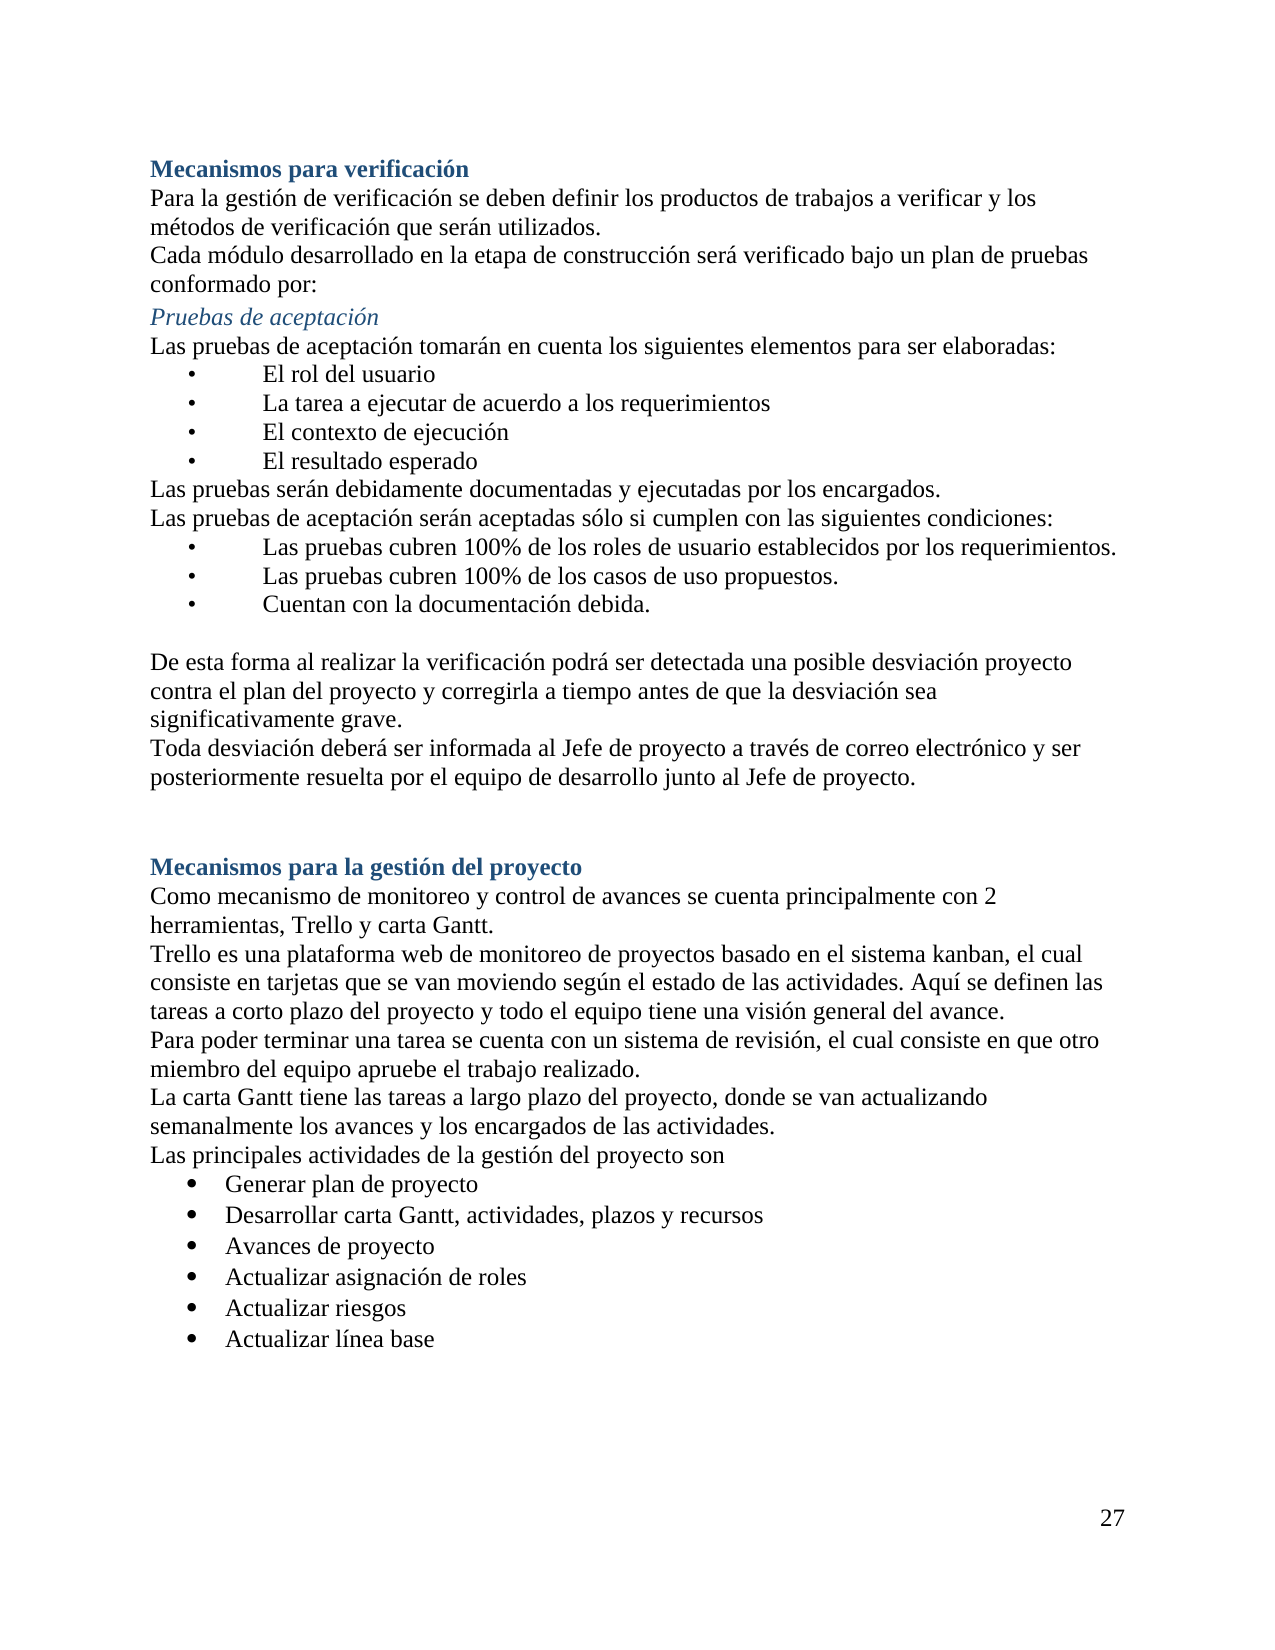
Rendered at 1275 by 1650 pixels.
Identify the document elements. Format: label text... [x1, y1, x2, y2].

subtitle Mecanismos para la gestión del proyecto [150, 852, 1125, 881]
list Avances de proyecto [187, 1231, 1125, 1259]
list El resultado esperado [187, 446, 1125, 474]
text Toda desviación deberá ser informada al Jefe de proyecto a través de correo electrónico y ser posteriormente resuelta por el equipo de desarrollo junto al Jefe de proyecto. [150, 733, 1125, 791]
text Para la gestión de verificación se deben definir los productos de trabajos a verificar y los métodos de verificación que serán utilizados. [150, 183, 1125, 240]
list Actualizar riesgos [187, 1293, 1125, 1322]
text Trello es una plataforma web de monitoreo de proyectos basado en el sistema kanban, el cual consiste en tarjetas que se van moviendo según el estado de las actividades. Aquí se definen las tareas a corto plazo del proyecto y todo el equipo tiene una visión general del avance. [150, 939, 1125, 1025]
text Las pruebas de aceptación serán aceptadas sólo si cumplen con las siguientes condiciones: [150, 503, 1125, 532]
list El rol del usuario [187, 359, 1125, 388]
list La tarea a ejecutar de acuerdo a los requerimientos [187, 388, 1125, 417]
list El contexto de ejecución [187, 417, 1125, 446]
list Actualizar asignación de roles [187, 1262, 1125, 1291]
subtitle Pruebas de aceptación [150, 302, 1125, 331]
text Como mecanismo de monitoreo y control de avances se cuenta principalmente con 2 herramientas, Trello y carta Gantt. [150, 881, 1125, 939]
text La carta Gantt tiene las tareas a largo plazo del proyecto, donde se van actualizando semanalmente los avances y los encargados de las actividades. [150, 1082, 1125, 1140]
text De esta forma al realizar la verificación podrá ser detectada una posible desviación proyecto contra el plan del proyecto y corregirla a tiempo antes de que la desviación sea significativamente grave. [150, 647, 1125, 733]
subtitle Mecanismos para verificación [150, 154, 1125, 183]
text Las principales actividades de la gestión del proyecto son [150, 1140, 1125, 1169]
list Generar plan de proyecto [187, 1169, 1125, 1197]
text Las pruebas de aceptación tomarán en cuenta los siguientes elementos para ser elaboradas: [150, 331, 1125, 359]
list Desarrollar carta Gantt, actividades, plazos y recursos [187, 1200, 1125, 1228]
list Las pruebas cubren 100% de los casos de uso propuestos. [187, 561, 1125, 589]
text Las pruebas serán debidamente documentadas y ejecutadas por los encargados. [150, 474, 1125, 503]
list Actualizar línea base [187, 1324, 1125, 1353]
list Cuentan con la documentación debida. [187, 589, 1125, 618]
text Para poder terminar una tarea se cuenta con un sistema de revisión, el cual consiste en que otro miembro del equipo apruebe el trabajo realizado. [150, 1025, 1125, 1082]
list Las pruebas cubren 100% de los roles de usuario establecidos por los requerimientos. [187, 532, 1125, 561]
text Cada módulo desarrollado en la etapa de construcción será verificado bajo un plan de pruebas conformado por: [150, 240, 1125, 298]
